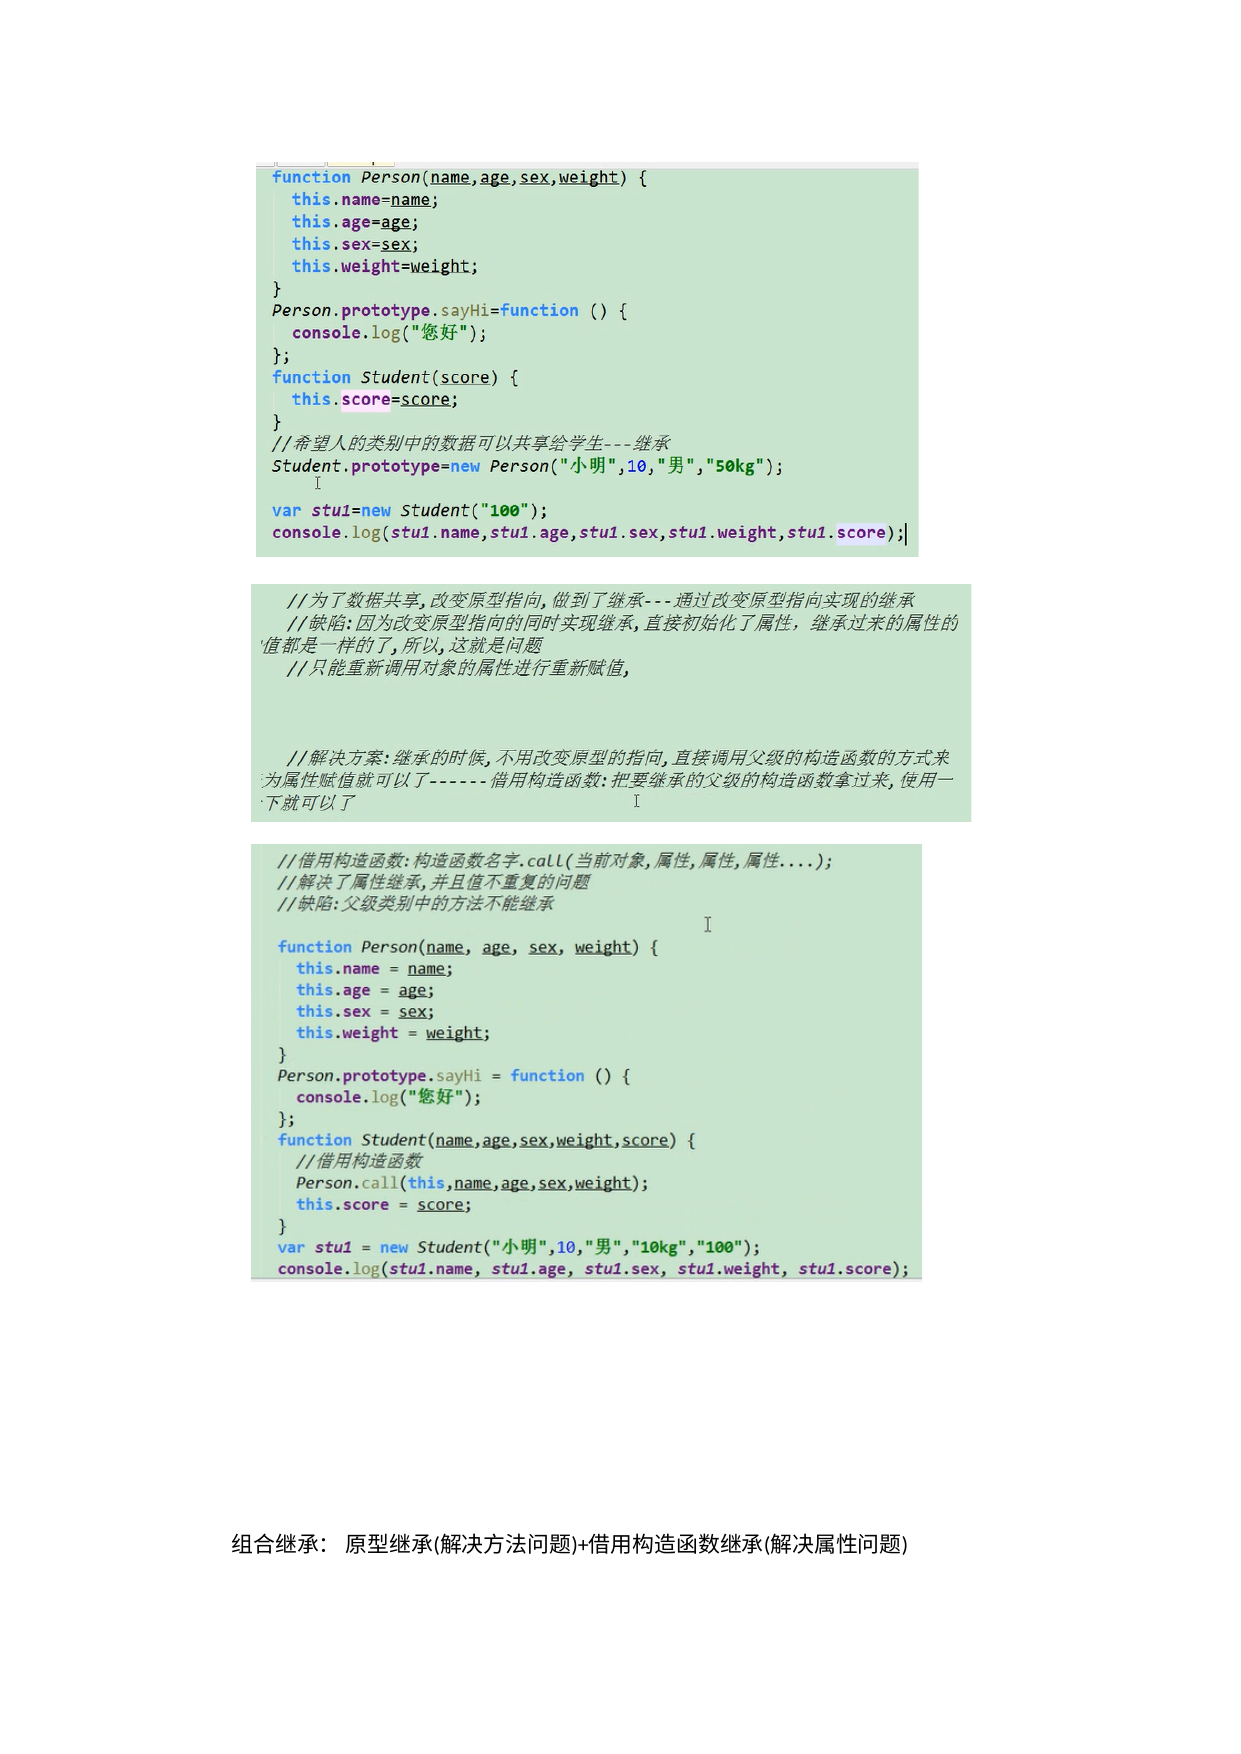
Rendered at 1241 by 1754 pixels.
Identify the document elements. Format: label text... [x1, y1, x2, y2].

picture [251, 584, 972, 822]
picture [251, 844, 923, 1282]
text 组合继承： 原型继承(解决方法问题)+借用构造函数继承(解决属性问题) [187, 1527, 1053, 1559]
picture [256, 162, 919, 557]
